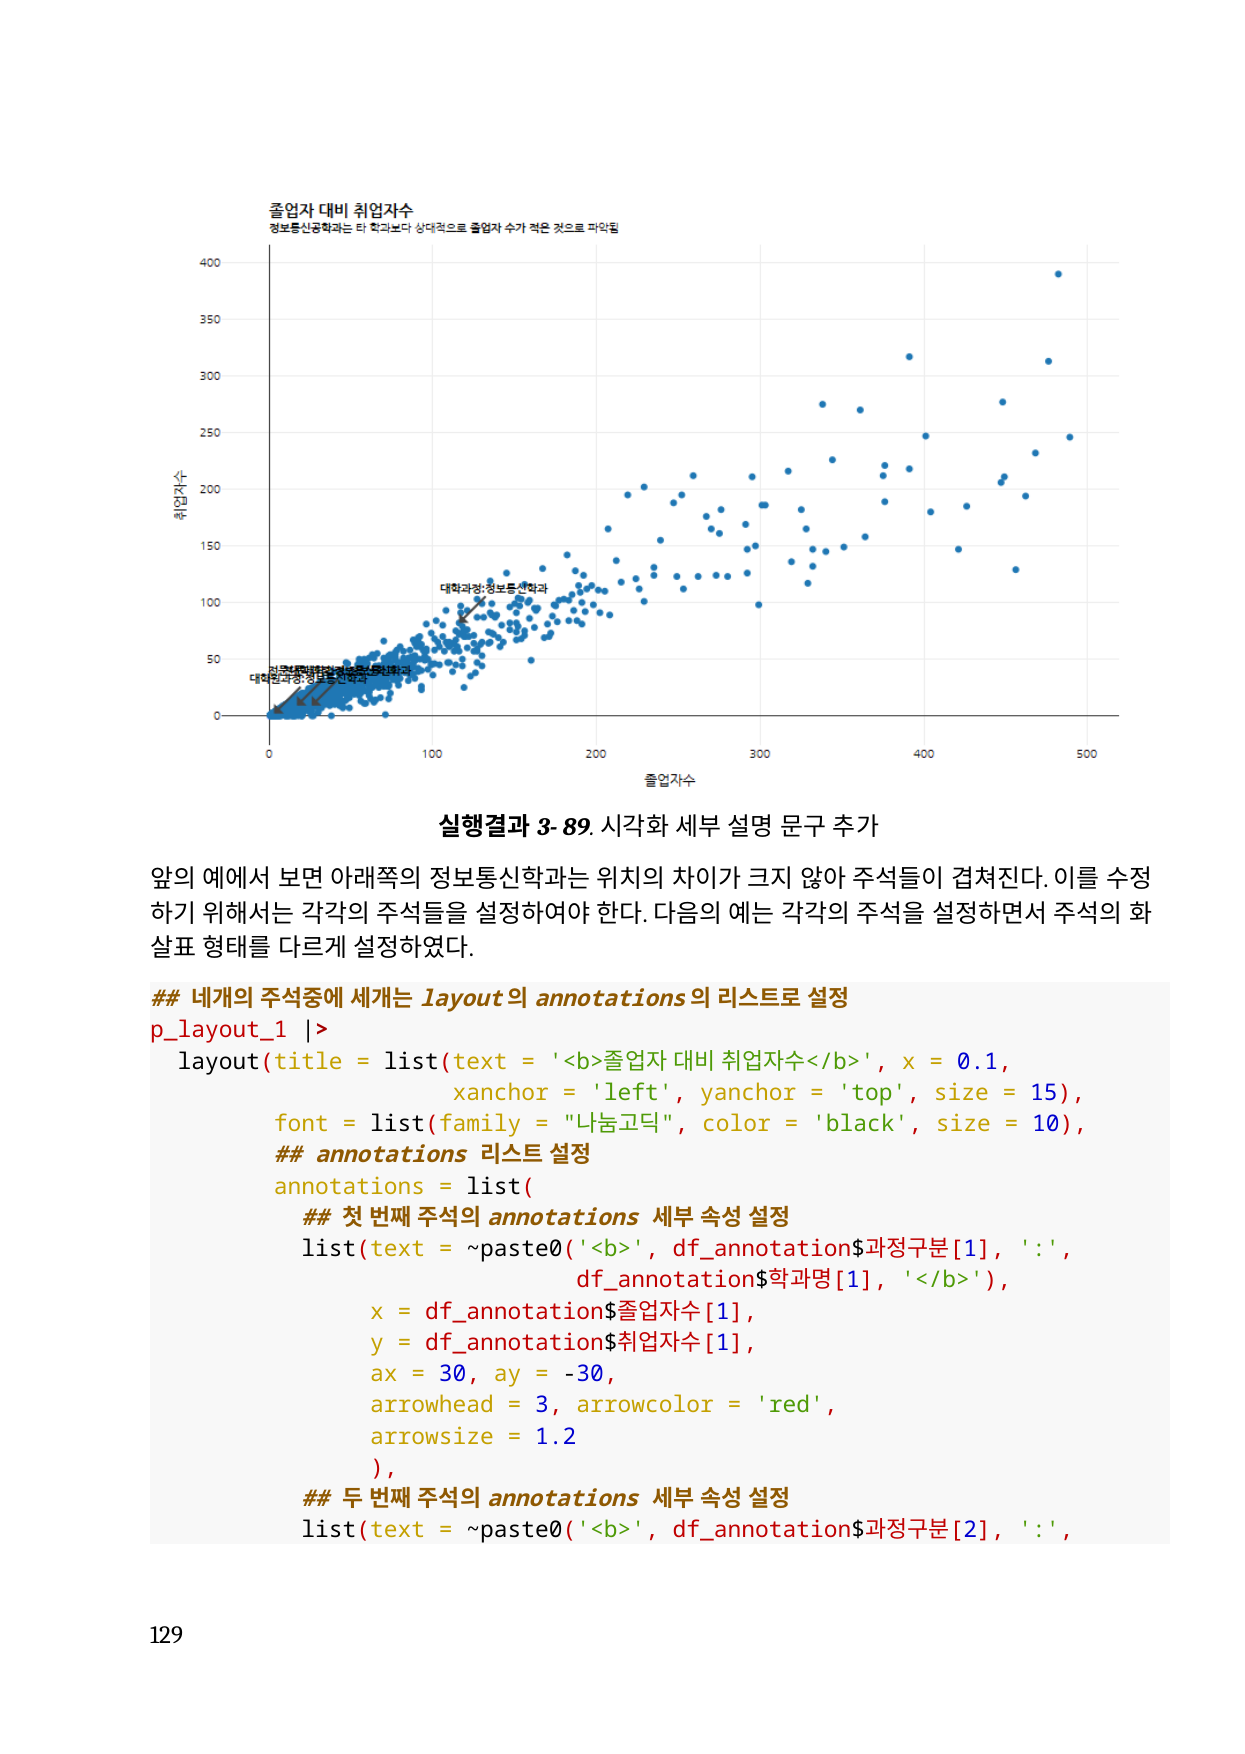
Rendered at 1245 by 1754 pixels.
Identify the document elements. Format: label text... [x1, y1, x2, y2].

text 앞의 예에서 보면 아래쪽의 정보통신학과는 위치의 차이가 크지 않아 주석들이 겹쳐진다. 이를 수정하기 위해서는 각각의 주석들을 설정하여야 한다. 다음의 예는 각각의 주석을 설정하면서 주석의 화살표 형태를 다르게 설정하였다. [150, 861, 1170, 963]
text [150, 982, 1170, 1544]
text 실행결과 3- . 시각화 세부 설명 문구 추가 [150, 808, 1170, 842]
picture [172, 187, 1148, 788]
